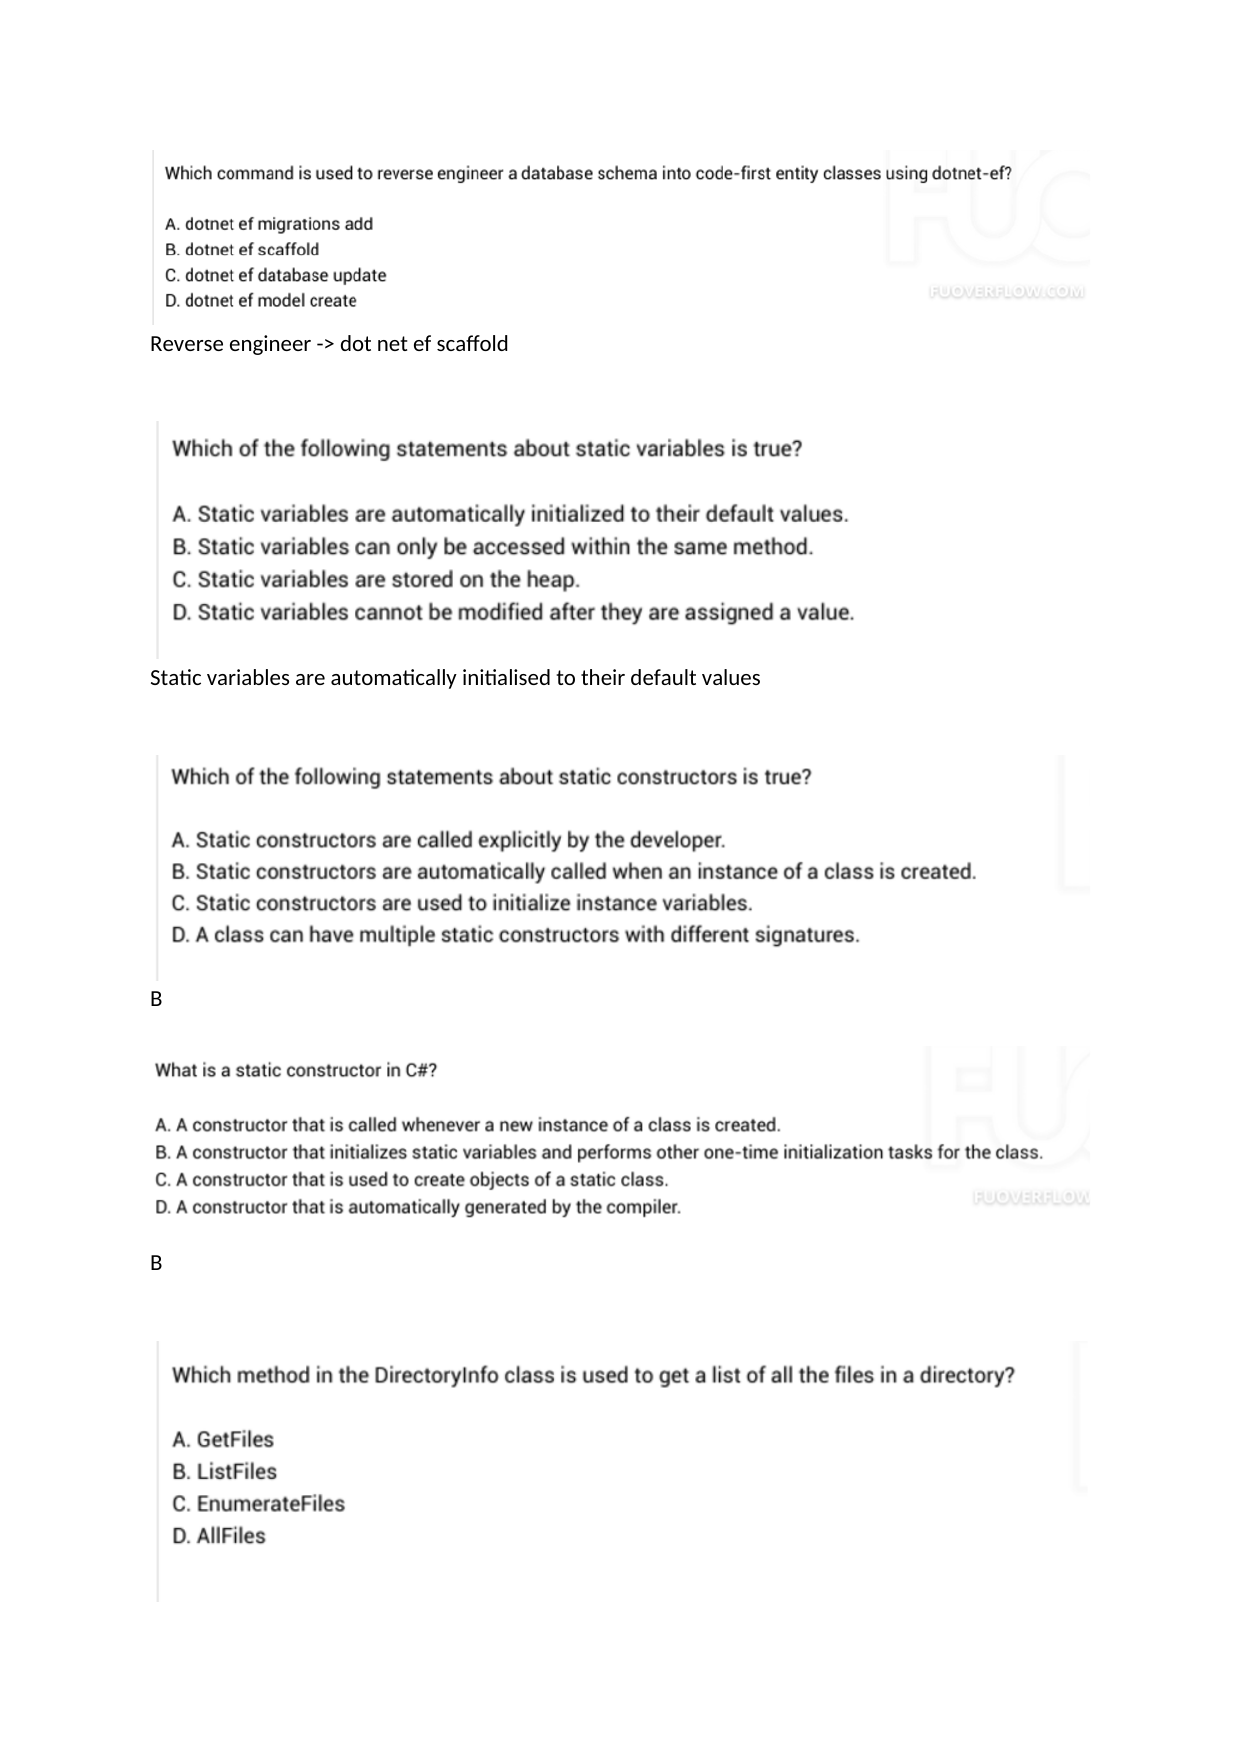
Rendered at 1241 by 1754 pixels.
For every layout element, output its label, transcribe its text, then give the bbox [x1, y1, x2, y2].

picture [150, 755, 1091, 981]
text Reverse engineer -> dot net ef scaffold [150, 329, 1090, 357]
picture [150, 1341, 1088, 1602]
text B [150, 984, 1090, 1012]
text Static variables are automatically initialised to their default values [150, 663, 1090, 691]
picture [150, 150, 1091, 325]
text B [150, 1248, 1090, 1276]
picture [150, 421, 876, 659]
picture [150, 1046, 1091, 1245]
